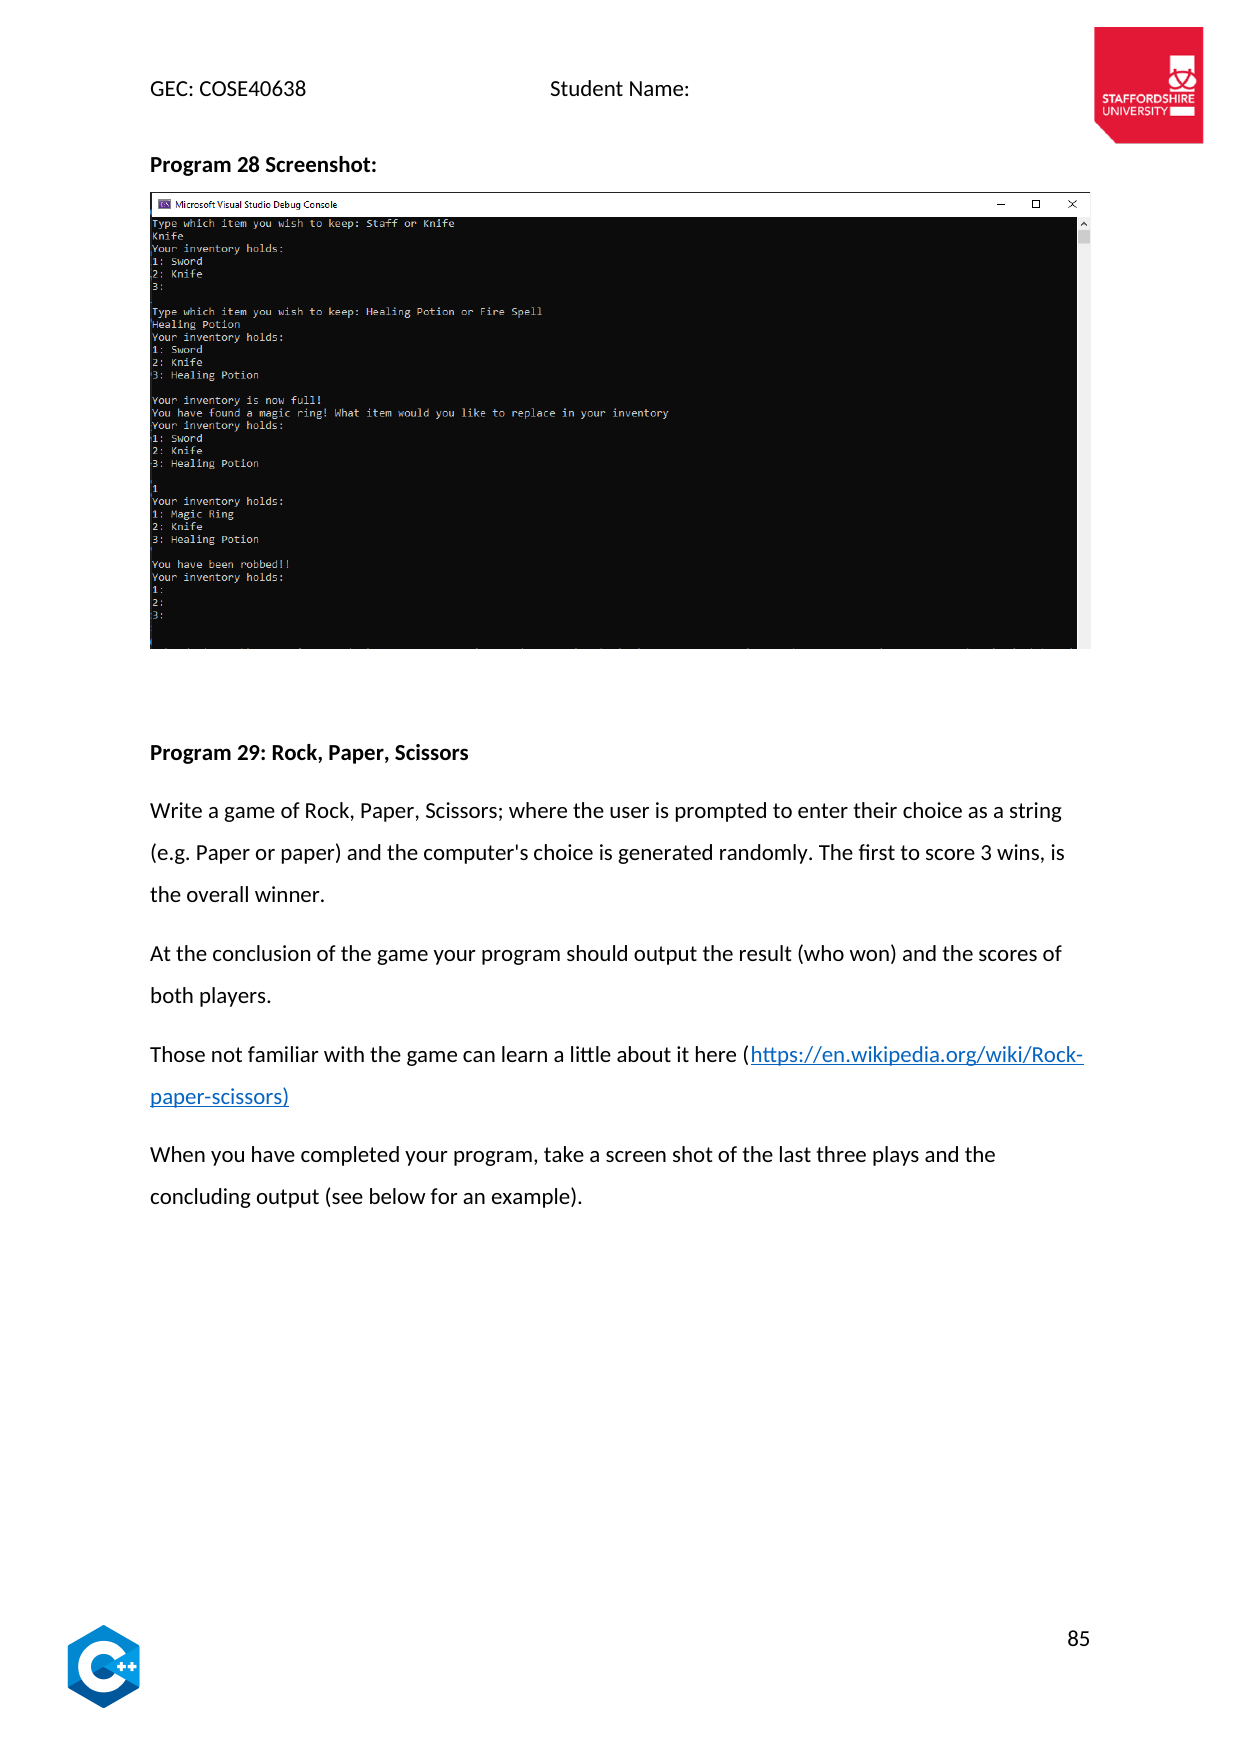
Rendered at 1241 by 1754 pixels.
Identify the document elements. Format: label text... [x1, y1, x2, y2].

text Write a game of Rock, Paper, Scissors; where the user is prompted to enter their choice as a string (e.g. Paper or paper) and the computer's choice is generated randomly. The first to score 3 wins, is the overall winner. [150, 797, 1090, 908]
picture [1088, 27, 1209, 148]
text Program 29: Rock, Paper, Scissors [150, 738, 1090, 766]
text Those not familiar with the game can learn a little about it here (https://en.wikipedia.org/wiki/Rock-paper-scissors) [150, 1040, 1090, 1110]
picture [53, 1625, 150, 1708]
text Program 28 Screenshot: [150, 150, 1090, 192]
picture [150, 192, 1091, 649]
text When you have completed your program, take a screen shot of the last three plays and the concluding output (see below for an example). [150, 1140, 1090, 1210]
text At the conclusion of the game your program should output the result (who won) and the scores of both players. [150, 939, 1090, 1009]
